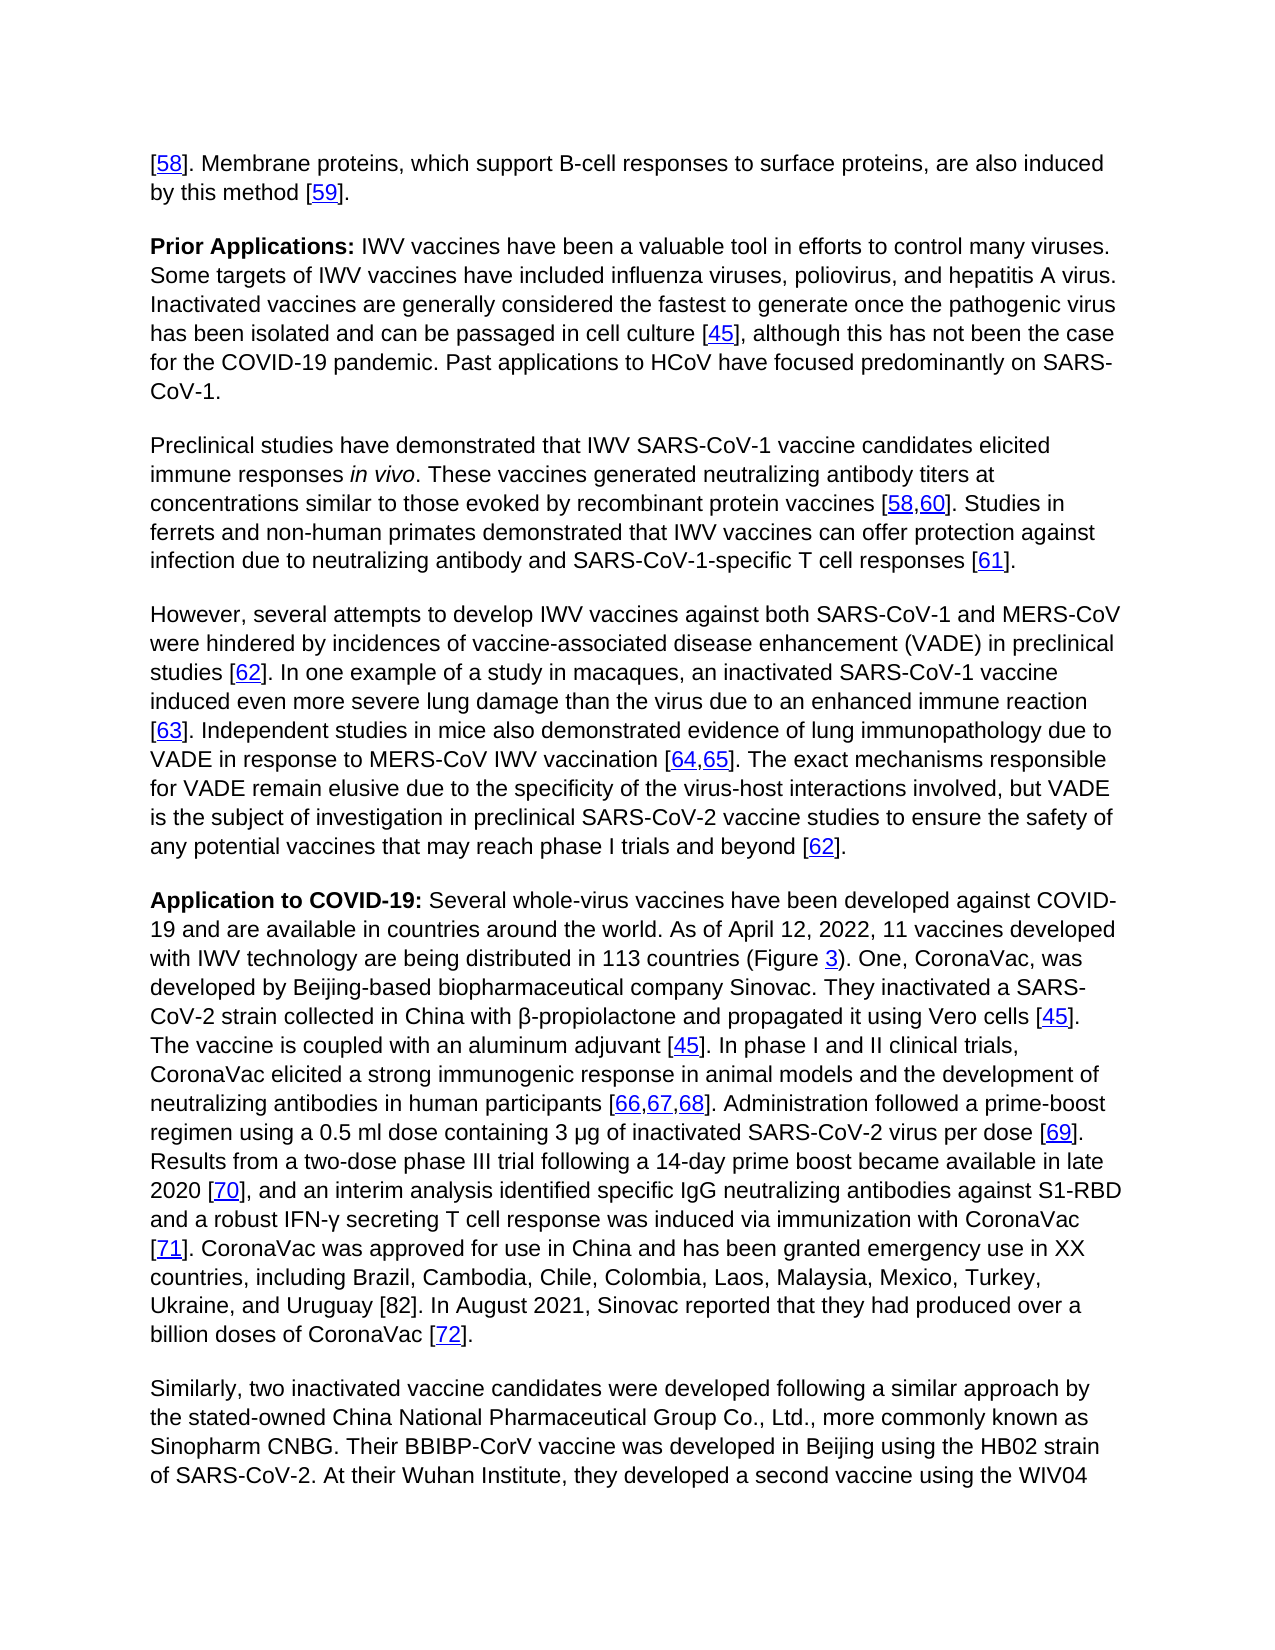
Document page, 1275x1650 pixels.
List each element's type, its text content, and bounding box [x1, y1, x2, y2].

text However, several attempts to develop IWV vaccines against both SARS-CoV-1 and MERS-CoV were hindered by incidences of vaccine-associated disease enhancement (VADE) in preclinical studies [62]. In one example of a study in macaques, an inactivated SARS-CoV-1 vaccine induced even more severe lung damage than the virus due to an enhanced immune reaction [63]. Independent studies in mice also demonstrated evidence of lung immunopathology due to VADE in response to MERS-CoV IWV vaccination [64,65]. The exact mechanisms responsible for VADE remain elusive due to the specificity of the virus-host interactions involved, but VADE is the subject of investigation in preclinical SARS-CoV-2 vaccine studies to ensure the safety of any potential vaccines that may reach phase I trials and beyond [62]. [150, 601, 1125, 859]
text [150, 150, 1125, 205]
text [150, 1375, 1125, 1489]
text Preclinical studies have demonstrated that IWV SARS-CoV-1 vaccine candidates elicited immune responses in vivo. These vaccines generated neutralizing antibody titers at concentrations similar to those evoked by recombinant protein vaccines [58,60]. Studies in ferrets and non-human primates demonstrated that IWV vaccines can offer protection against infection due to neutralizing antibody and SARS-CoV-1-specific T cell responses [61]. [150, 432, 1125, 574]
text Application to COVID-19: Several whole-virus vaccines have been developed against COVID-19 and are available in countries around the world. As of April 12, 2022, 11 vaccines developed with IWV technology are being distributed in 113 countries (Figure 3). One, CoronaVac, was developed by Beijing-based biopharmaceutical company Sinovac. They inactivated a SARS-CoV-2 strain collected in China with β-propiolactone and propagated it using Vero cells [45]. The vaccine is coupled with an aluminum adjuvant [45]. In phase I and II clinical trials, CoronaVac elicited a strong immunogenic response in animal models and the development of neutralizing antibodies in human participants [66,67,68]. Administration followed a prime-boost regimen using a 0.5 ml dose containing 3 μg of inactivated SARS-CoV-2 virus per dose [69]. Results from a two-dose phase III trial following a 14-day prime boost became available in late 2020 [70], and an interim analysis identified specific IgG neutralizing antibodies against S1-RBD and a robust IFN-γ secreting T cell response was induced via immunization with CoronaVac [71]. CoronaVac was approved for use in China and has been granted emergency use in XX countries, including Brazil, Cambodia, Chile, Colombia, Laos, Malaysia, Mexico, Turkey, Ukraine, and Uruguay [82]. In August 2021, Sinovac reported that they had produced over a billion doses of CoronaVac [72]. [150, 887, 1125, 1348]
text Prior Applications: IWV vaccines have been a valuable tool in efforts to control many viruses. Some targets of IWV vaccines have included influenza viruses, poliovirus, and hepatitis A virus. Inactivated vaccines are generally considered the fastest to generate once the pathogenic virus has been isolated and can be passaged in cell culture [45], although this has not been the case for the COVID-19 pandemic. Past applications to HCoV have focused predominantly on SARS-CoV-1. [150, 233, 1125, 404]
